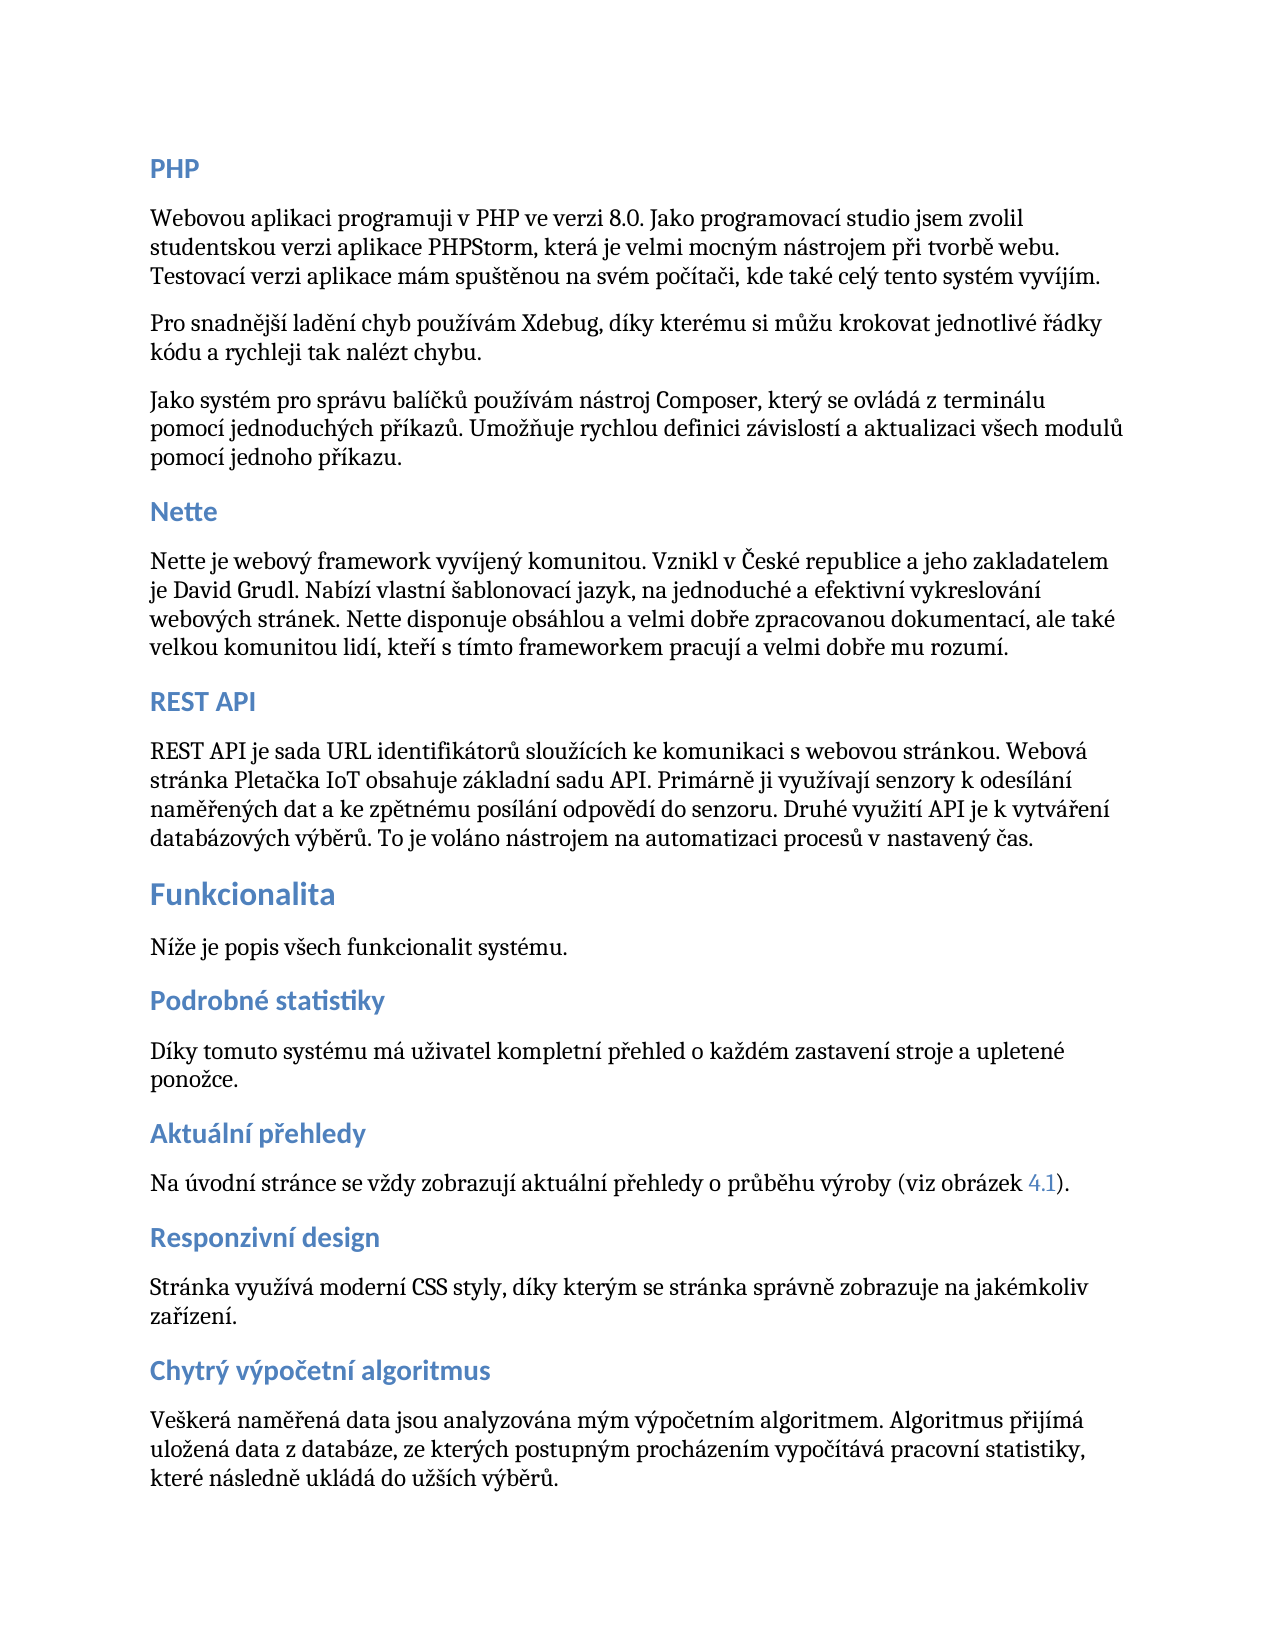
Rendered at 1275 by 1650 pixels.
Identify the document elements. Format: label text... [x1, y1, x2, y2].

text Nette je webový framework vyvíjený komunitou. Vznikl v České republice a jeho zakladatelem je David Grudl. Nabízí vlastní šablonovací jazyk, na jednoduché a efektivní vykreslování webových stránek. Nette disponuje obsáhlou a velmi dobře zpracovanou dokumentací, ale také velkou komunitou lidí, kteří s tímto frameworkem pracují a velmi dobře mu rozumí. [150, 547, 1125, 662]
subtitle Podrobné statistiky [150, 982, 1125, 1018]
text Jako systém pro správu balíčků používám nástroj Composer, který se ovládá z terminálu pomocí jednoduchých příkazů. Umožňuje rychlou definici závislostí a aktualizaci všech modulů pomocí jednoho příkazu. [150, 386, 1125, 472]
text Díky tomuto systému má uživatel kompletní přehled o každém zastavení stroje a upletené ponožce. [150, 1037, 1125, 1094]
text Níže je popis všech funkcionalit systému. [150, 933, 1125, 961]
text Veškerá naměřená data jsou analyzována mým výpočetním algoritmem. Algoritmus přijímá uložená data z databáze, ze kterých postupným procházením vypočítává pracovní statistiky, které následně ukládá do užších výběrů. [150, 1406, 1125, 1492]
subtitle Chytrý výpočetní algoritmus [150, 1352, 1125, 1387]
subtitle Funkcionalita [150, 873, 1125, 914]
text Na úvodní stránce se vždy zobrazují aktuální přehledy o průběhu výroby (viz obrázek 4.1). [150, 1169, 1125, 1198]
subtitle PHP [150, 150, 1125, 186]
text Stránka využívá moderní CSS styly, díky kterým se stránka správně zobrazuje na jakémkoliv zařízení. [150, 1273, 1125, 1331]
subtitle Nette [150, 493, 1125, 528]
subtitle Responzivní design [150, 1219, 1125, 1254]
subtitle REST API [150, 683, 1125, 718]
text REST API je sada URL identifikátorů sloužících ke komunikaci s webovou stránkou. Webová stránka Pletačka IoT obsahuje základní sadu API. Primárně ji využívají senzory k odesílání naměřených dat a ke zpětnému posílání odpovědí do senzoru. Druhé využití API je k vytváření databázových výběrů. To je voláno nástrojem na automatizaci procesů v nastavený čas. [150, 737, 1125, 852]
text Pro snadnější ladění chyb používám Xdebug, díky kterému si můžu krokovat jednotlivé řádky kódu a rychleji tak nalézt chybu. [150, 309, 1125, 367]
text Webovou aplikaci programuji v PHP ve verzi 8.0. Jako programovací studio jsem zvolil studentskou verzi aplikace PHPStorm, která je velmi mocným nástrojem při tvorbě webu. Testovací verzi aplikace mám spuštěnou na svém počítači, kde také celý tento systém vyvíjím. [150, 204, 1125, 291]
subtitle Aktuální přehledy [150, 1115, 1125, 1151]
